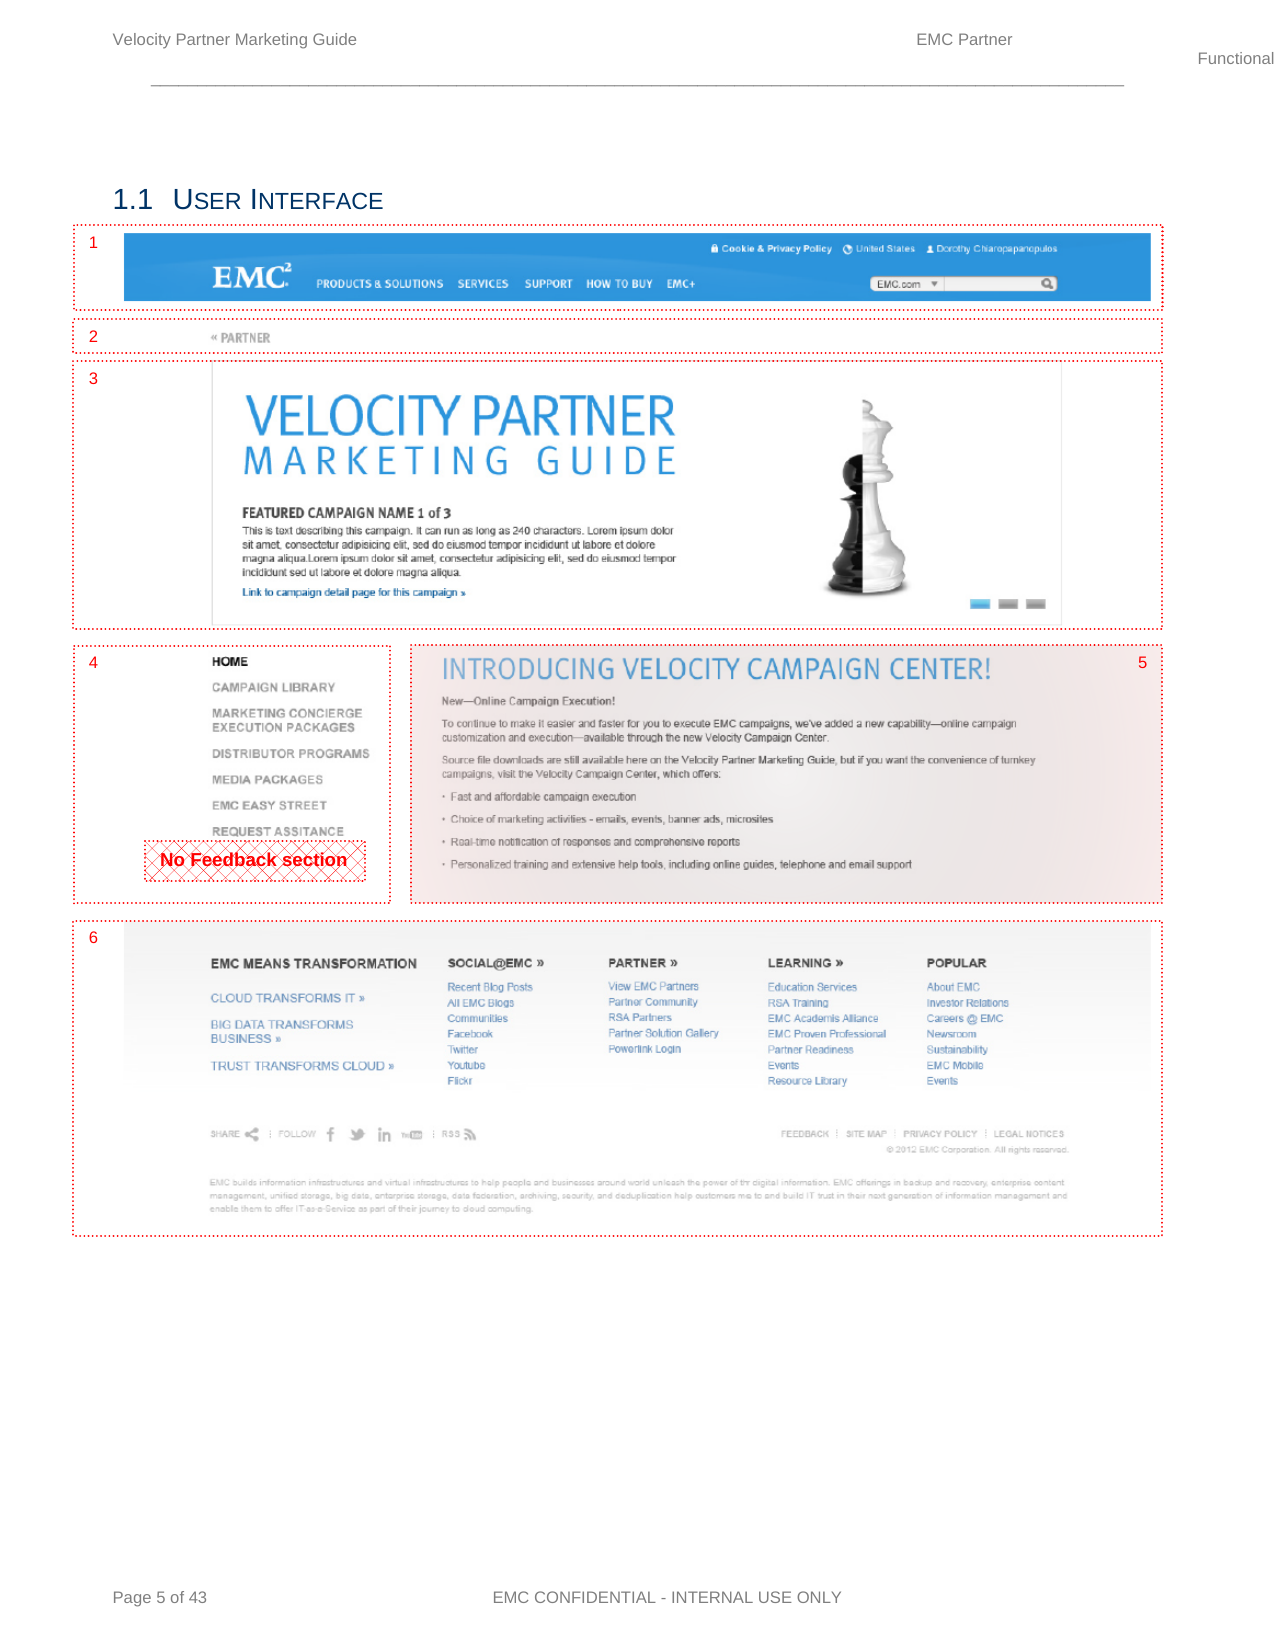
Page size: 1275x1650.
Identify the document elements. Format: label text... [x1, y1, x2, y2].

subtitle User Interface [112, 182, 1162, 215]
